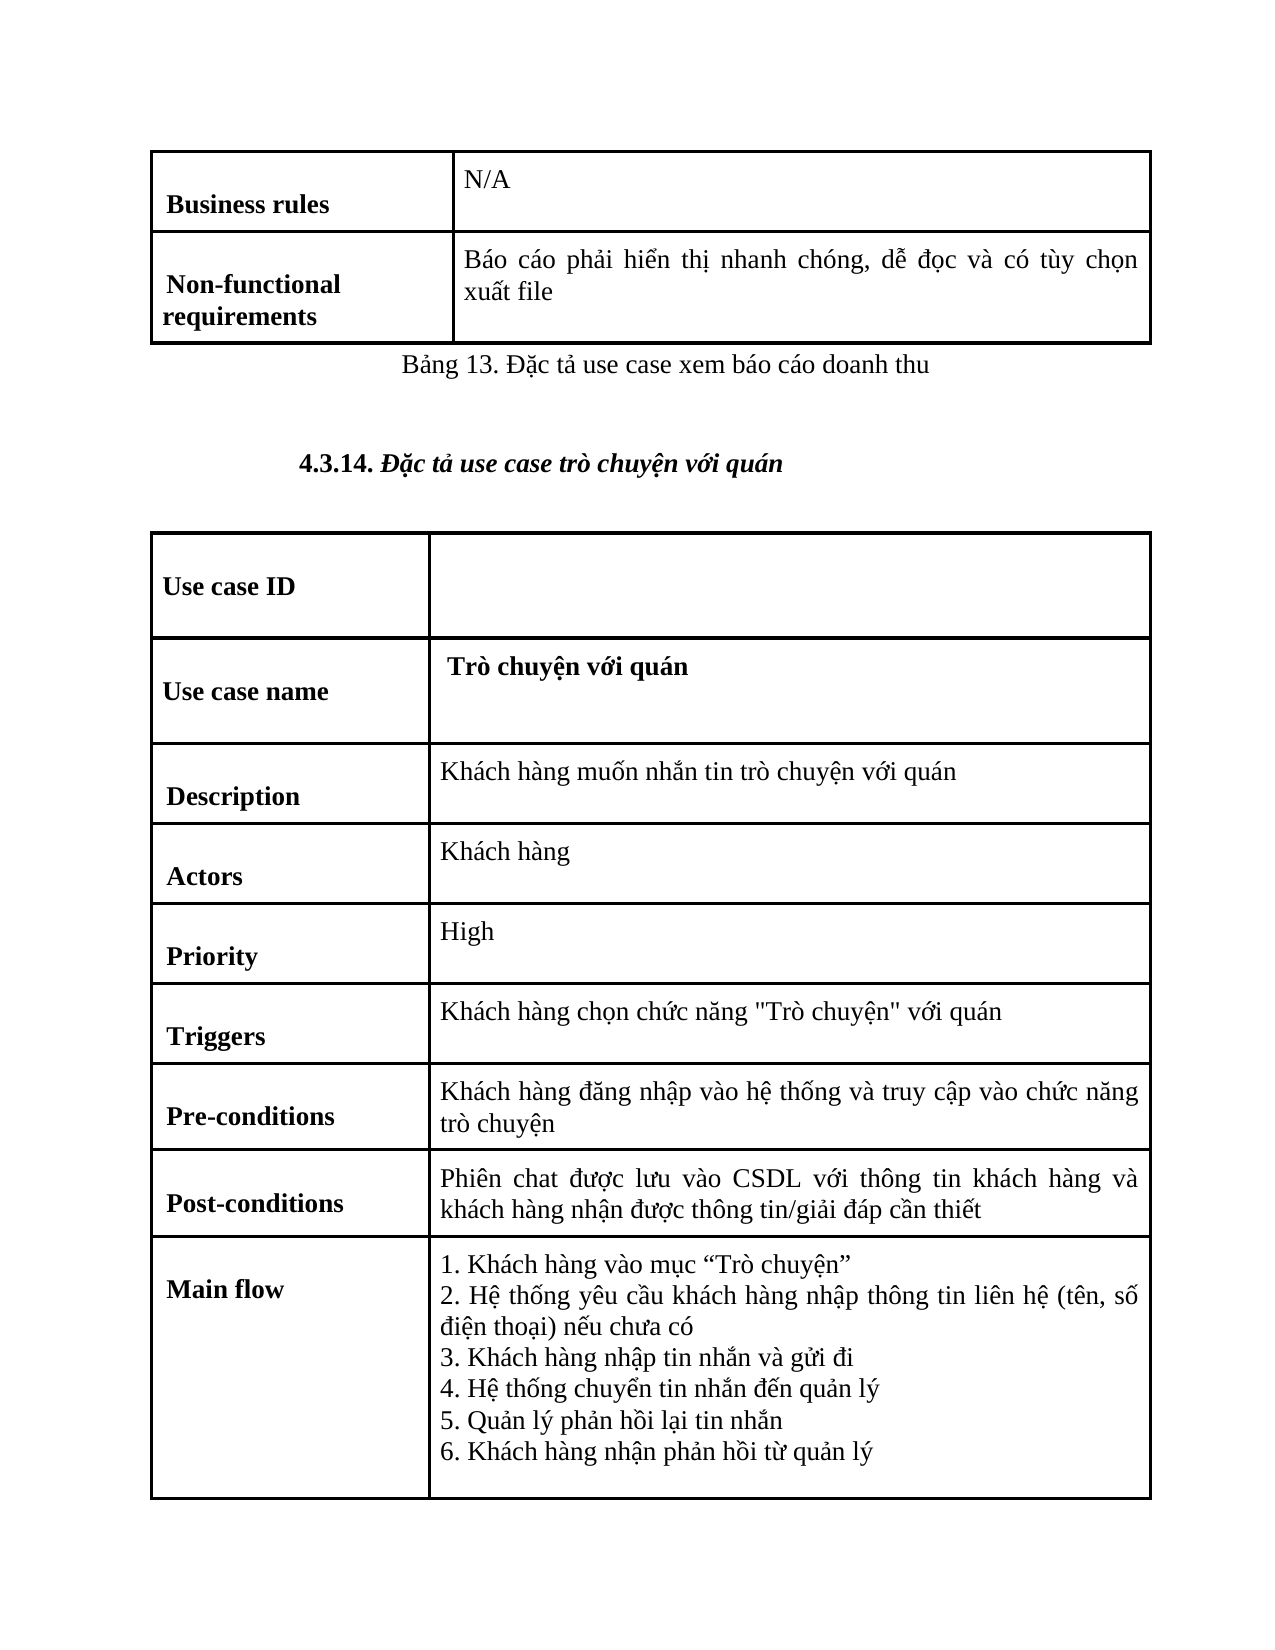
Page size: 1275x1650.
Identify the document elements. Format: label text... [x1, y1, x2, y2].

table_cell Trò chuyện với quán [431, 640, 1149, 742]
table_cell Phiên chat được lưu vào CSDL với thông tin khách hàng và khách hàng nhận được thông tin/giải đáp cần thiết [431, 1151, 1149, 1234]
table_cell Description [153, 745, 428, 822]
table_cell N/A [455, 153, 1149, 230]
table_cell Post-conditions [153, 1151, 428, 1234]
table_header [431, 535, 1149, 636]
table_cell Triggers [153, 985, 428, 1062]
table_cell Use case name [153, 640, 428, 742]
table_cell Priority [153, 905, 428, 982]
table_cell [431, 1238, 1149, 1497]
table_cell Khách hàng [431, 825, 1149, 902]
text Bảng 13. Đặc tả use case xem báo cáo doanh thu [179, 349, 1152, 380]
table_cell Main flow [153, 1238, 428, 1497]
table_cell Khách hàng muốn nhắn tin trò chuyện với quán [431, 745, 1149, 822]
subtitle Đặc tả use case trò chuyện với quán [224, 447, 1152, 478]
table_cell Business rules [153, 153, 452, 230]
table_cell Khách hàng chọn chức năng "Trò chuyện" với quán [431, 985, 1149, 1062]
table_cell Khách hàng đăng nhập vào hệ thống và truy cập vào chức năng trò chuyện [431, 1065, 1149, 1148]
table_cell High [431, 905, 1149, 982]
table_header Use case ID [153, 535, 428, 636]
table_cell Actors [153, 825, 428, 902]
table_cell Non-functional requirements [153, 233, 452, 341]
table_cell Báo cáo phải hiển thị nhanh chóng, dễ đọc và có tùy chọn xuất file [455, 233, 1149, 341]
table_cell Pre-conditions [153, 1065, 428, 1148]
